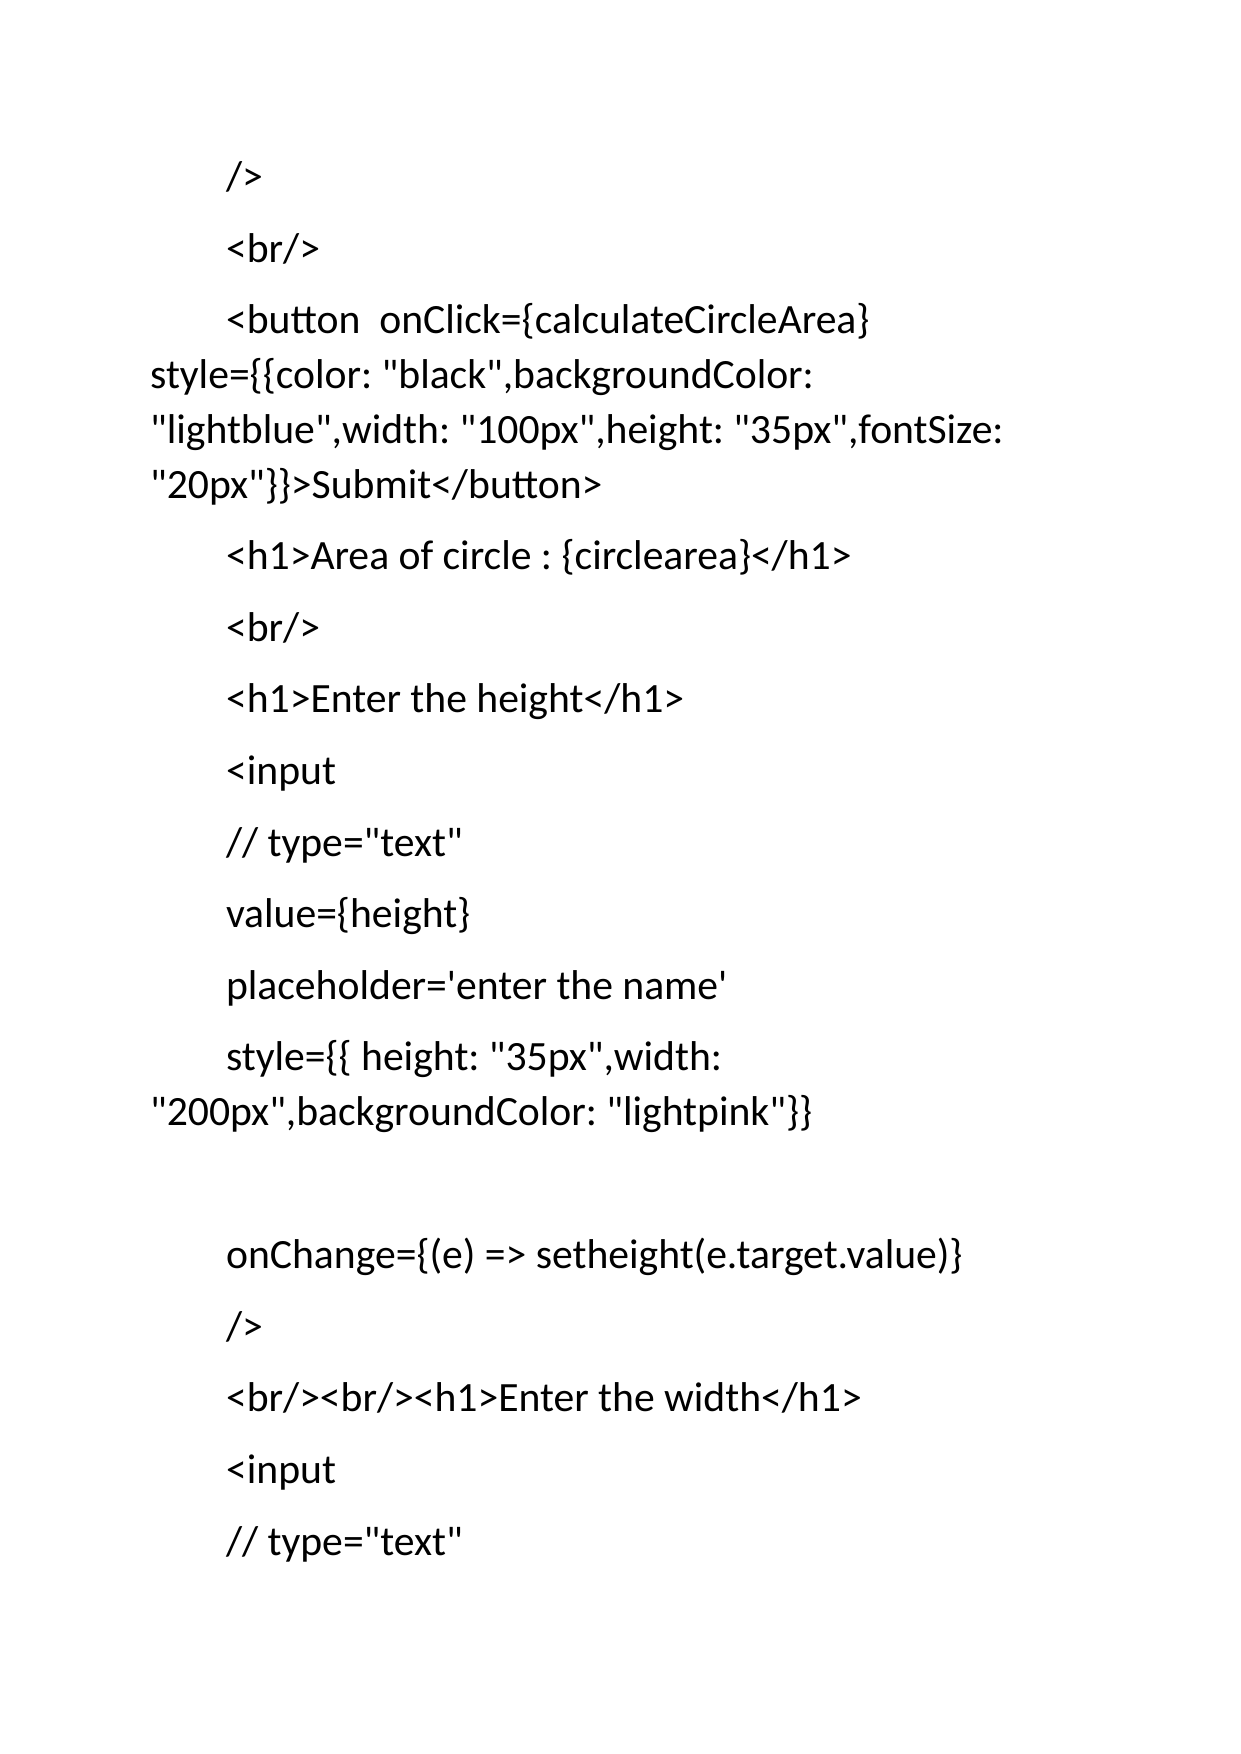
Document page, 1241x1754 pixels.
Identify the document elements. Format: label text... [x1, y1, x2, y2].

text <input [150, 1443, 1090, 1494]
text onChange={(e) => setheight(e.target.value)} [150, 1228, 1090, 1279]
text <br/> [150, 601, 1090, 652]
text /> [150, 1300, 1090, 1351]
text placeholder='enter the name' [150, 959, 1090, 1009]
text <input [150, 744, 1090, 795]
text <h1>Enter the height</h1> [150, 672, 1090, 723]
text <br/><br/><h1>Enter the width</h1> [150, 1371, 1090, 1422]
text style={{ height: "35px",width: "200px",backgroundColor: "lightpink"}} [150, 1030, 1090, 1136]
text <br/> [150, 222, 1090, 272]
text value={height} [150, 887, 1090, 938]
text /> [150, 150, 1090, 201]
text <h1>Area of circle : {circlearea}</h1> [150, 529, 1090, 580]
text // type="text" [150, 816, 1090, 866]
text // type="text" [150, 1514, 1090, 1565]
text <button onClick={calculateCircleArea} style={{color: "black",backgroundColor: "lightblue",width: "100px",height: "35px",fontSize: "20px"}}>Submit</button> [150, 293, 1090, 509]
